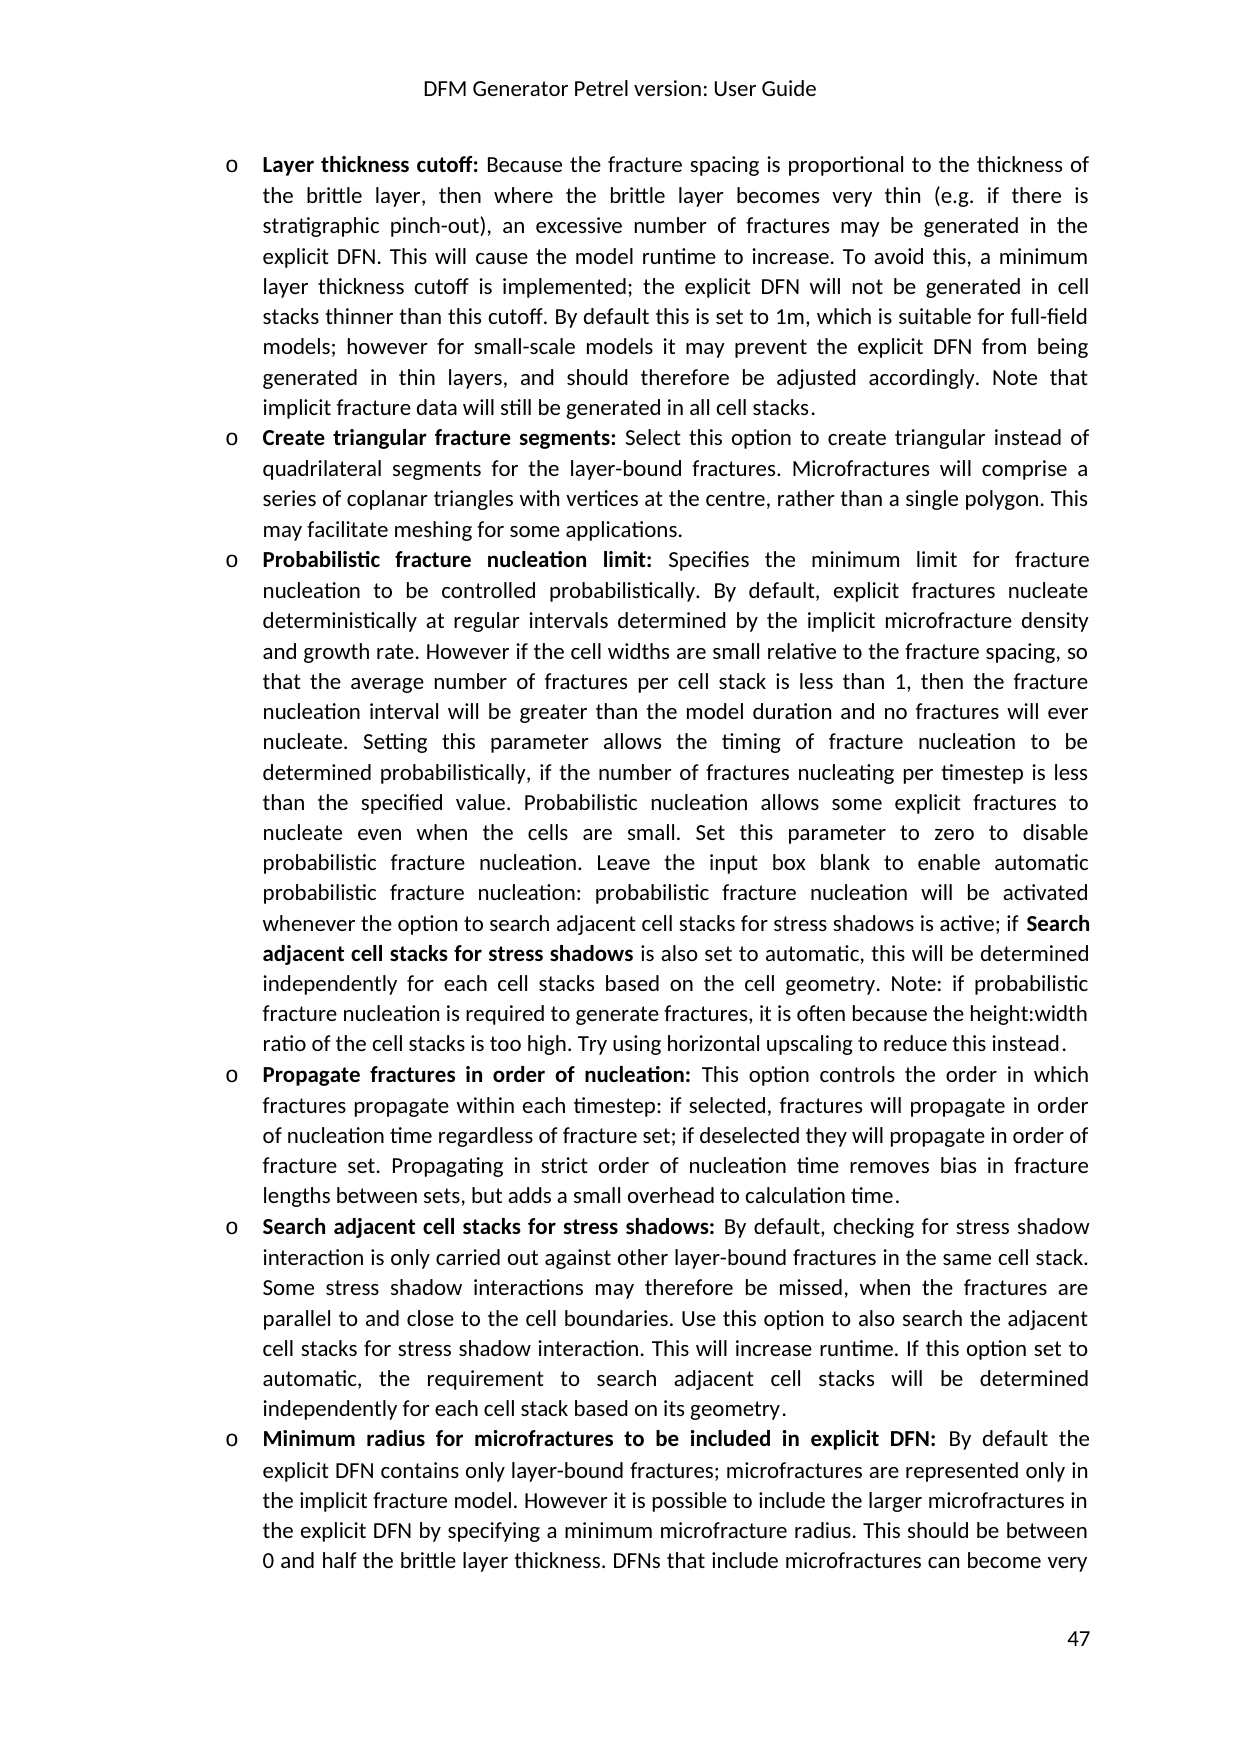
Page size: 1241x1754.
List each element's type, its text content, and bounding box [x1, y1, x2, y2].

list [225, 1424, 1090, 1574]
list Propagate fractures in order of nucleation: This option controls the order in which fractures propagate within each timestep: if selected, fractures will propagate in order of nucleation time regardless of fracture set; if deselected they will propagate in order of fracture set. Propagating in strict order of nucleation time removes bias in fracture lengths between sets, but adds a small overhead to calculation time. [225, 1060, 1090, 1210]
list Probabilistic fracture nucleation limit: Specifies the minimum limit for fracture nucleation to be controlled probabilistically. By default, explicit fractures nucleate deterministically at regular intervals determined by the implicit microfracture density and growth rate. However if the cell widths are small relative to the fracture spacing, so that the average number of fractures per cell stack is less than 1, then the fracture nucleation interval will be greater than the model duration and no fractures will ever nucleate. Setting this parameter allows the timing of fracture nucleation to be determined probabilistically, if the number of fractures nucleating per timestep is less than the specified value. Probabilistic nucleation allows some explicit fractures to nucleate even when the cells are small. Set this parameter to zero to disable probabilistic fracture nucleation. Leave the input box blank to enable automatic probabilistic fracture nucleation: probabilistic fracture nucleation will be activated whenever the option to search adjacent cell stacks for stress shadows is active; if Search adjacent cell stacks for stress shadows is also set to automatic, this will be determined independently for each cell stacks based on the cell geometry. Note: if probabilistic fracture nucleation is required to generate fractures, it is often because the height:width ratio of the cell stacks is too high. Try using horizontal upscaling to reduce this instead. [225, 545, 1090, 1057]
list Create triangular fracture segments: Select this option to create triangular instead of quadrilateral segments for the layer-bound fractures. Microfractures will comprise a series of coplanar triangles with vertices at the centre, rather than a single polygon. This may facilitate meshing for some applications. [225, 423, 1090, 543]
list Layer thickness cutoff: Because the fracture spacing is proportional to the thickness of the brittle layer, then where the brittle layer becomes very thin (e.g. if there is stratigraphic pinch-out), an excessive number of fractures may be generated in the explicit DFN. This will cause the model runtime to increase. To avoid this, a minimum layer thickness cutoff is implemented; the explicit DFN will not be generated in cell stacks thinner than this cutoff. By default this is set to 1m, which is suitable for full-field models; however for small-scale models it may prevent the explicit DFN from being generated in thin layers, and should therefore be adjusted accordingly. Note that implicit fracture data will still be generated in all cell stacks. [225, 150, 1090, 421]
list Search adjacent cell stacks for stress shadows: By default, checking for stress shadow interaction is only carried out against other layer-bound fractures in the same cell stack. Some stress shadow interactions may therefore be missed, when the fractures are parallel to and close to the cell boundaries. Use this option to also search the adjacent cell stacks for stress shadow interaction. This will increase runtime. If this option set to automatic, the requirement to search adjacent cell stacks will be determined independently for each cell stack based on its geometry. [225, 1212, 1090, 1422]
